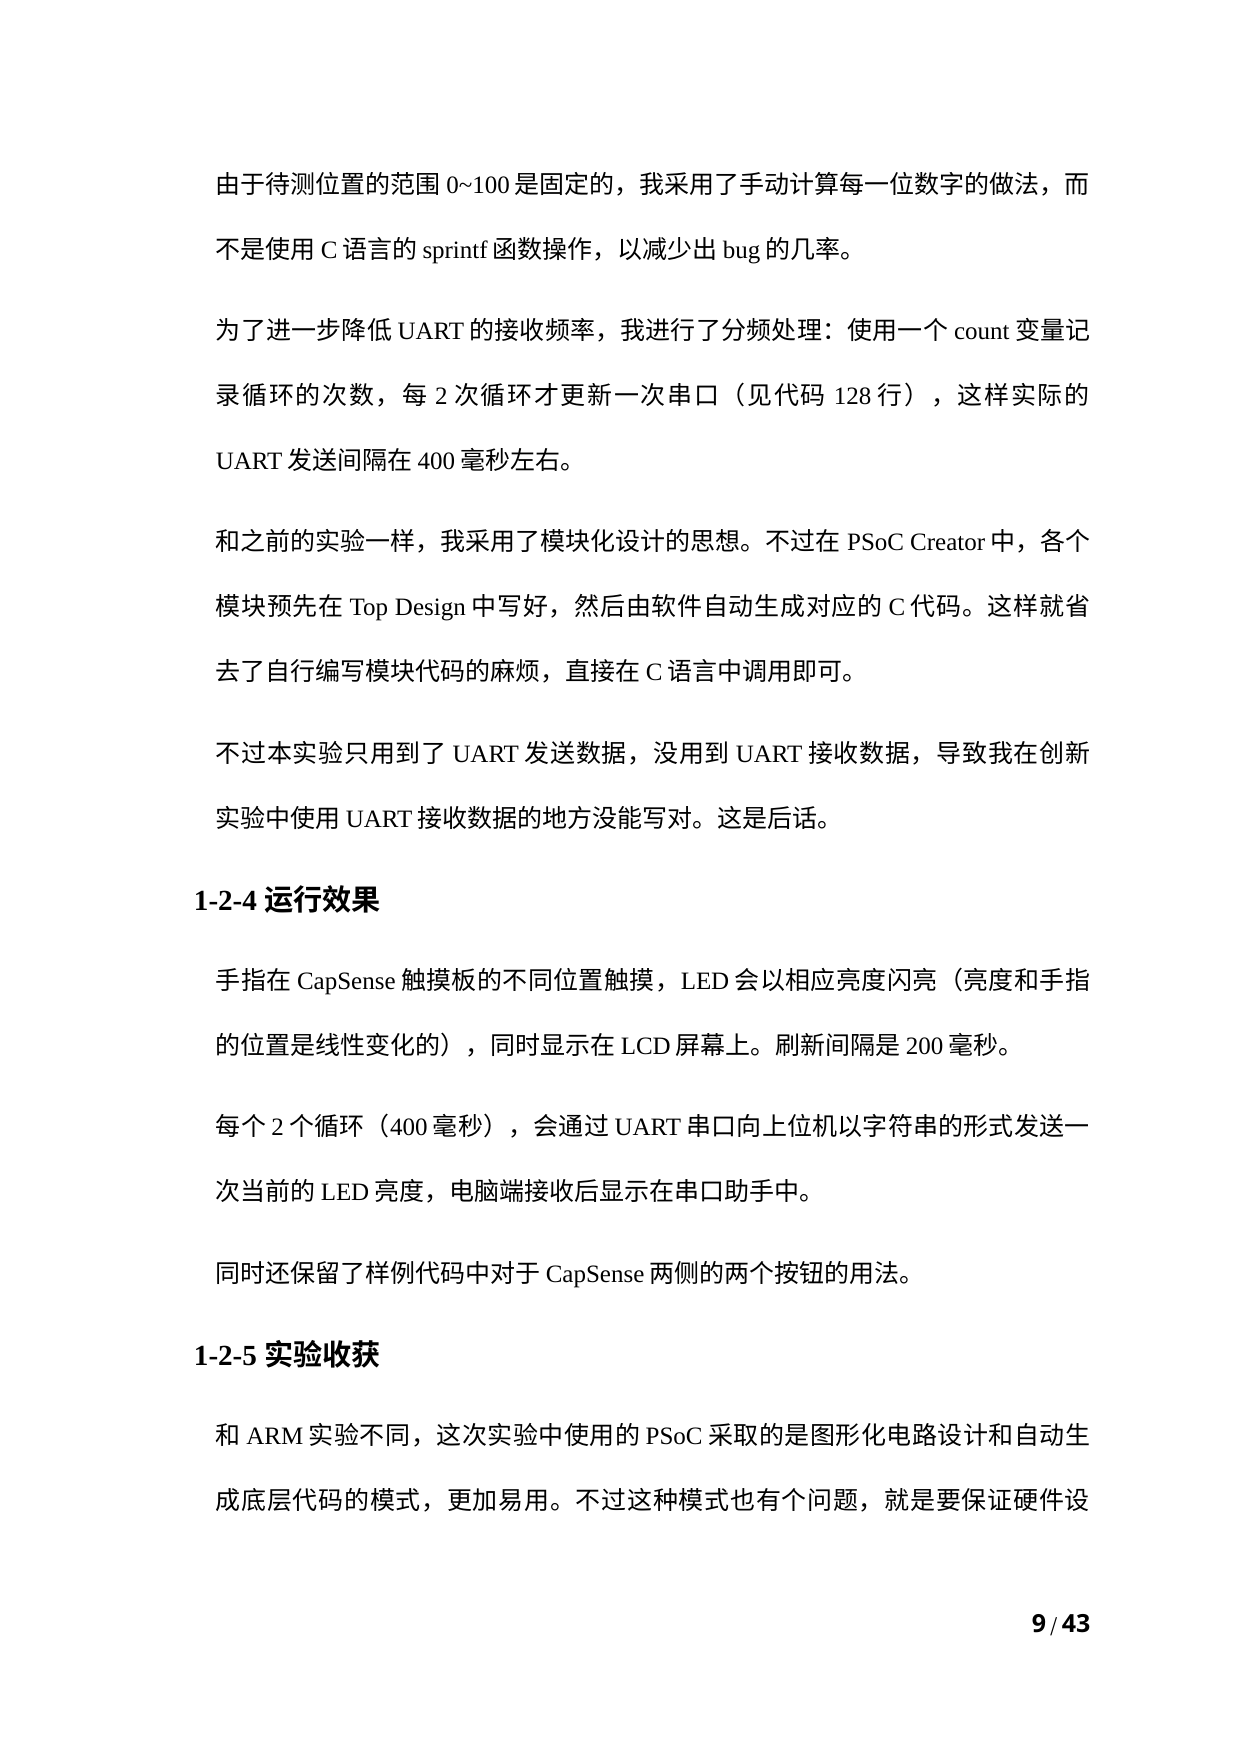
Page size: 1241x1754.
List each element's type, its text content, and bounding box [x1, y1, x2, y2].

text 和之前的实验一样，我采用了模块化设计的思想。不过在PSoC Creator中，各个模块预先在Top Design中写好，然后由软件自动生成对应的C代码。这样就省去了自行编写模块代码的麻烦，直接在C语言中调用即可。 [216, 507, 1090, 702]
text 手指在CapSense触摸板的不同位置触摸，LED会以相应亮度闪亮（亮度和手指的位置是线性变化的），同时显示在LCD屏幕上。刷新间隔是200毫秒。 [216, 946, 1090, 1076]
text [216, 1401, 1090, 1531]
text 同时还保留了样例代码中对于CapSense两侧的两个按钮的用法。 [216, 1239, 1090, 1304]
text 1-2-4 运行效果 [194, 865, 1090, 930]
text 每个2个循环（400毫秒），会通过UART串口向上位机以字符串的形式发送一次当前的LED亮度，电脑端接收后显示在串口助手中。 [216, 1092, 1090, 1222]
text 由于待测位置的范围0~100是固定的，我采用了手动计算每一位数字的做法，而不是使用C语言的sprintf函数操作，以减少出bug的几率。 [216, 150, 1090, 280]
text 1-2-5 实验收获 [194, 1320, 1090, 1385]
text 为了进一步降低UART的接收频率，我进行了分频处理：使用一个count变量记录循环的次数，每2次循环才更新一次串口（见代码128行），这样实际的UART发送间隔在400毫秒左右。 [216, 296, 1090, 491]
text 不过本实验只用到了UART发送数据，没用到UART接收数据，导致我在创新实验中使用UART接收数据的地方没能写对。这是后话。 [216, 719, 1090, 849]
